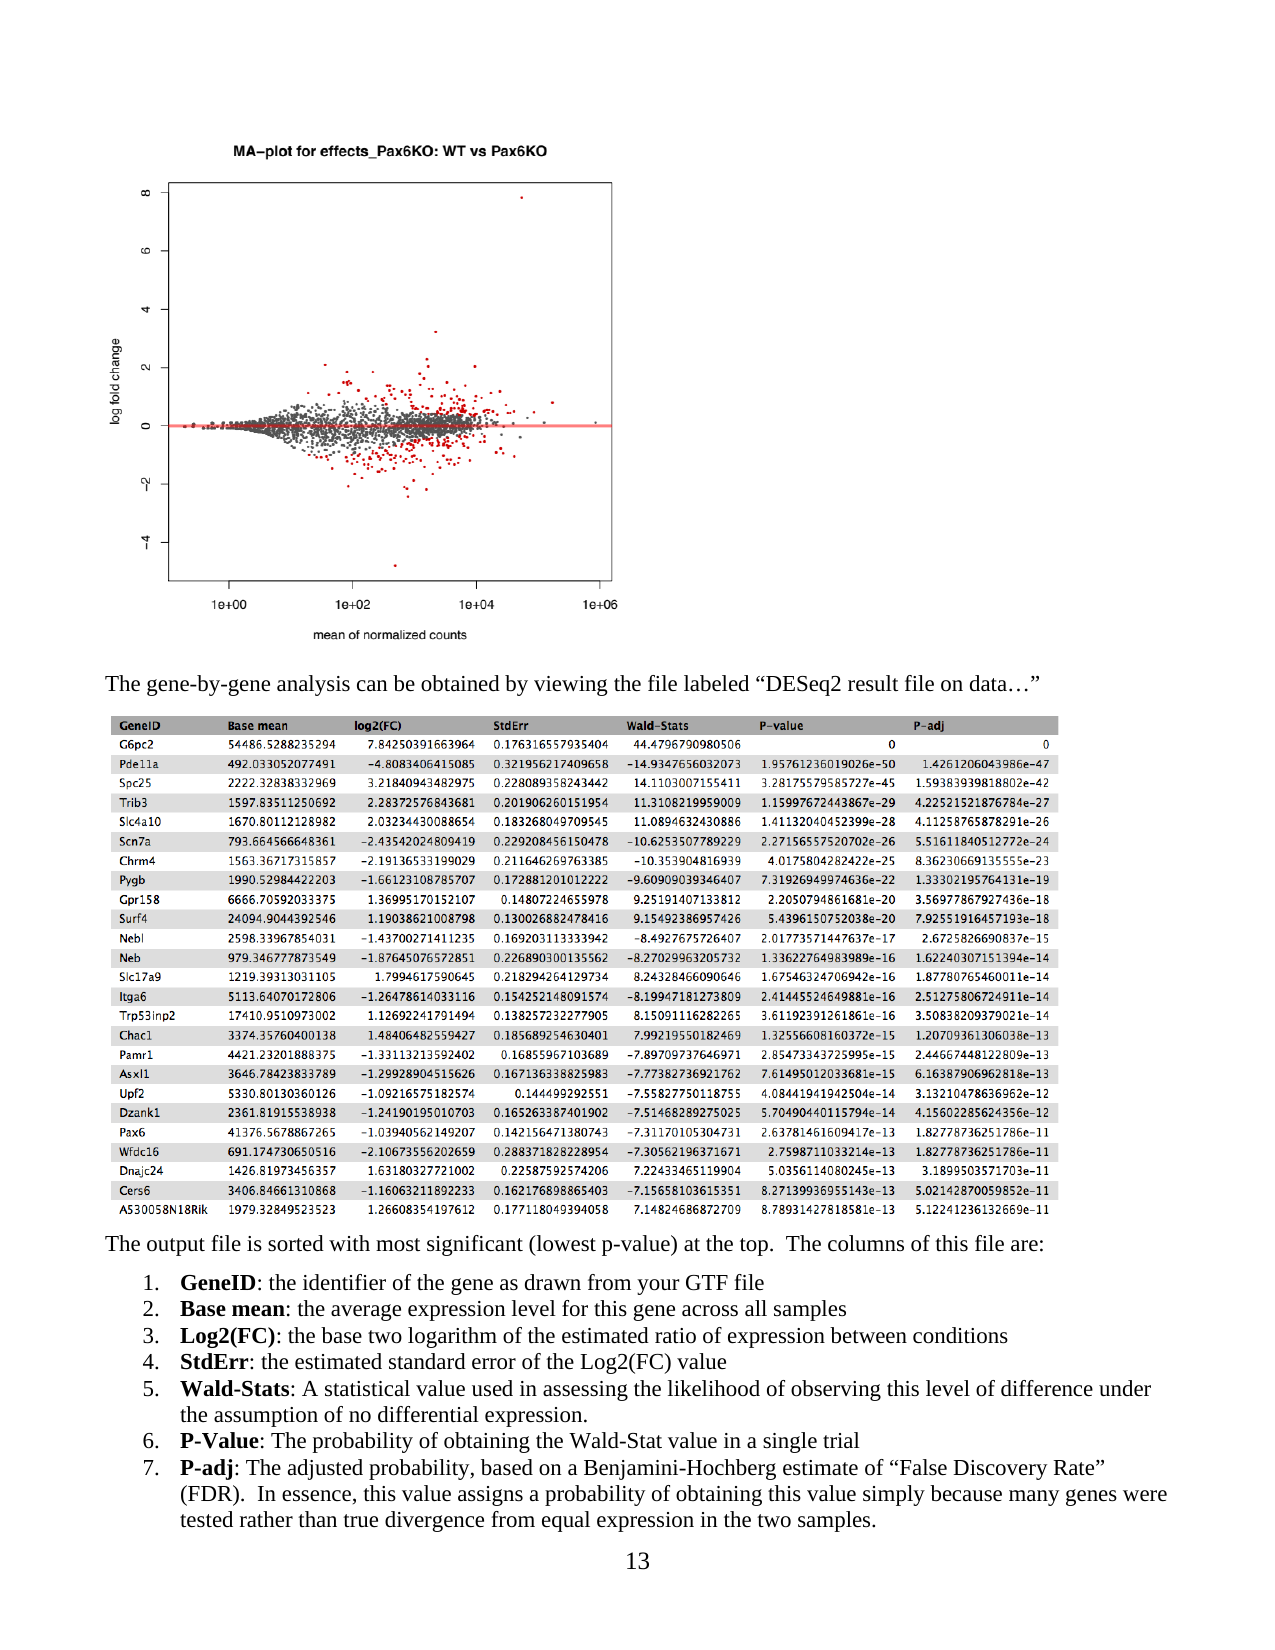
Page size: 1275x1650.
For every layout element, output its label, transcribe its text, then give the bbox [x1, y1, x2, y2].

list GeneID: the identifier of the gene as drawn from your GTF file [142, 1269, 1170, 1296]
text The output file is sorted with most significant (lowest p-value) at the top. The columns of this file are: [105, 1230, 1170, 1257]
list P-adj: The adjusted probability, based on a Benjamini-Hochberg estimate of “False Discovery Rate” (FDR). In essence, this value assigns a probability of obtaining this value simply because many genes were tested rather than true divergence from equal expression in the two samples. [142, 1454, 1170, 1533]
picture [105, 708, 1059, 1218]
list P-Value: The probability of obtaining the Wald-Stat value in a single trial [142, 1427, 1170, 1454]
list Wald-Stats: A statistical value used in assessing the likelihood of observing this level of difference under the assumption of no differential expression. [142, 1374, 1170, 1427]
list StdErr: the estimated standard error of the Log2(FC) value [142, 1348, 1170, 1374]
text The gene-by-gene analysis can be obtained by viewing the file labeled “DESeq2 result file on data…” [105, 669, 1170, 696]
list Log2(FC): the base two logarithm of the estimated ratio of expression between conditions [142, 1322, 1170, 1348]
list Base mean: the average expression level for this gene across all samples [142, 1296, 1170, 1322]
